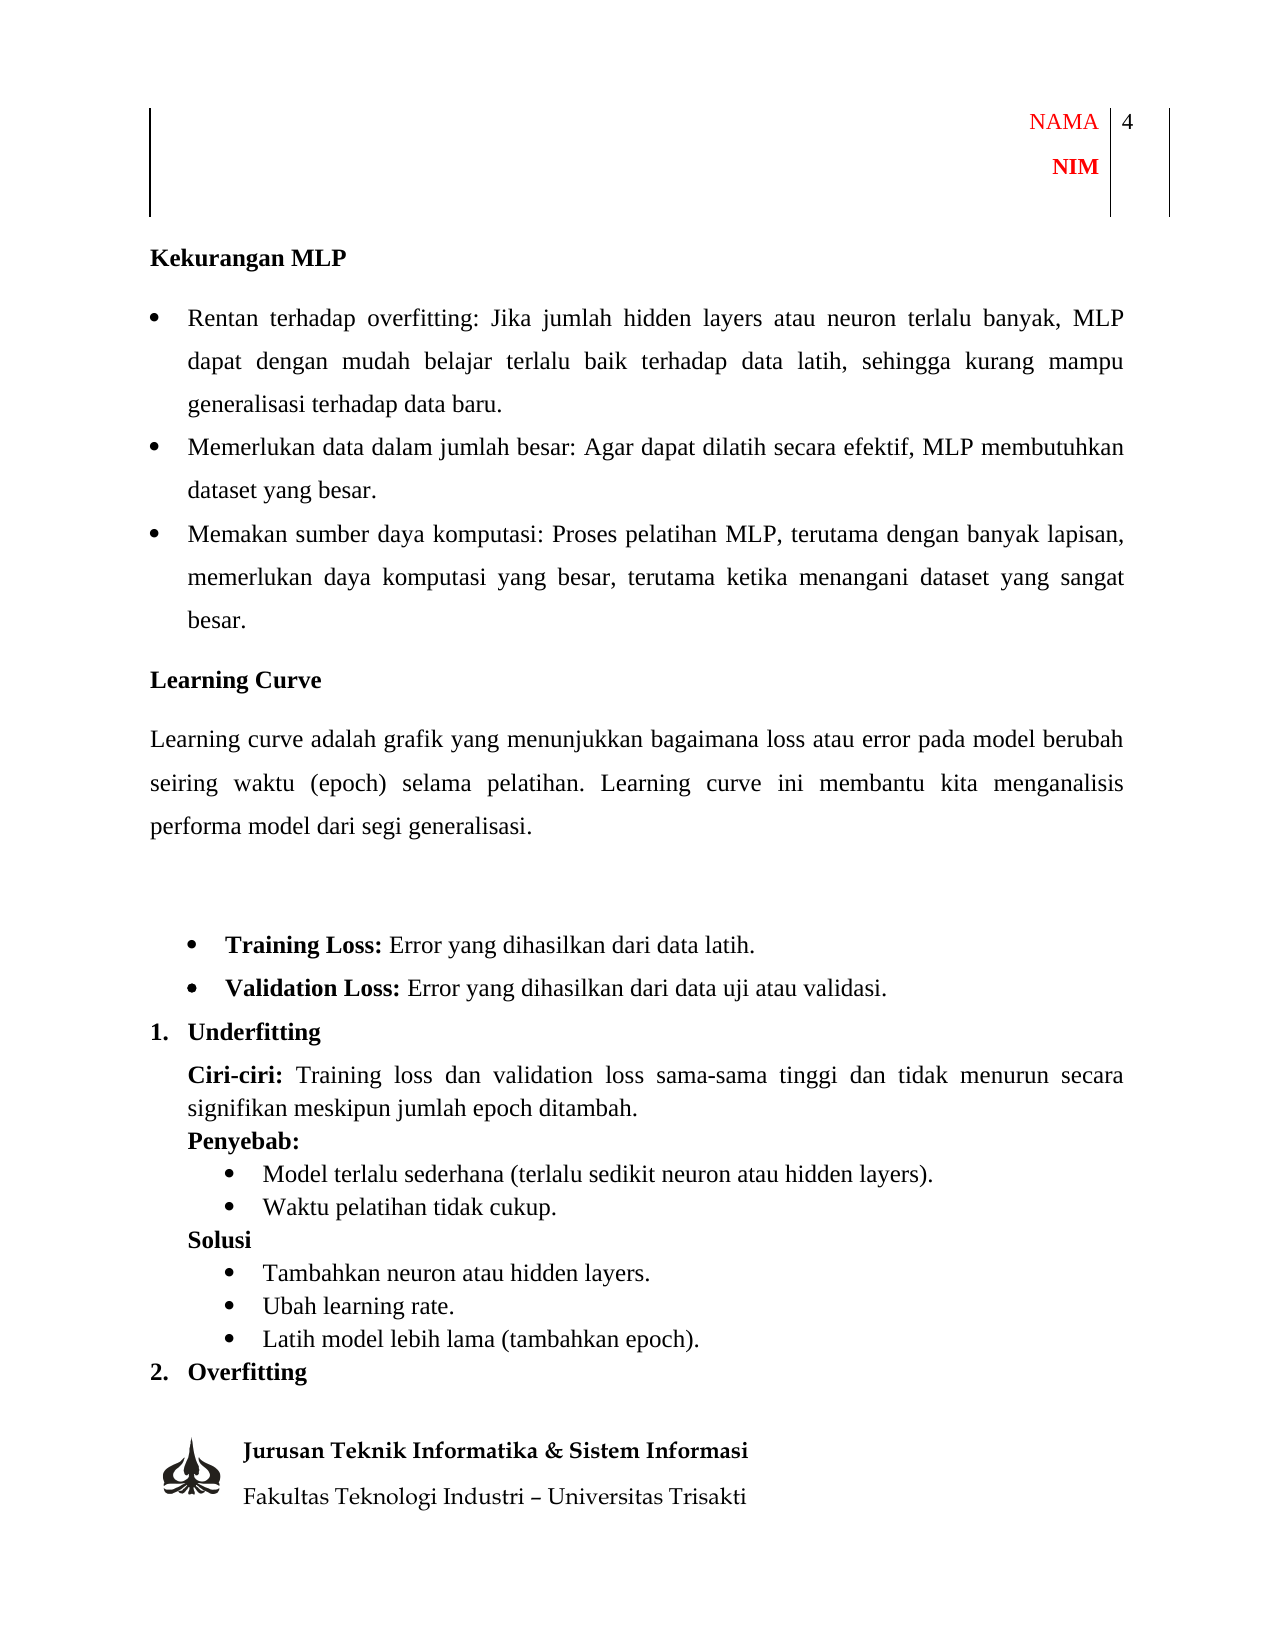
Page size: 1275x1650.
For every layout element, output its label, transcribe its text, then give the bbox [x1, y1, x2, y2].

list Underfitting [150, 1017, 1125, 1045]
picture [162, 1437, 221, 1495]
list Penyebab: [187, 1126, 1125, 1154]
list Ubah learning rate. [225, 1291, 1125, 1320]
text Learning Curve [150, 665, 1125, 693]
list Memerlukan data dalam jumlah besar: Agar dapat dilatih secara efektif, MLP membutuhkan dataset yang besar. [150, 432, 1125, 504]
text Kekurangan MLP [150, 243, 1125, 272]
list Latih model lebih lama (tambahkan epoch). [225, 1324, 1125, 1353]
list Solusi [187, 1225, 1125, 1254]
list Memakan sumber daya komputasi: Proses pelatihan MLP, terutama dengan banyak lapisan, memerlukan daya komputasi yang besar, terutama ketika menangani dataset yang sangat besar. [150, 519, 1125, 634]
list Rentan terhadap overfitting: Jika jumlah hidden layers atau neuron terlalu banyak, MLP dapat dengan mudah belajar terlalu baik terhadap data latih, sehingga kurang mampu generalisasi terhadap data baru. [150, 303, 1125, 418]
list Waktu pelatihan tidak cukup. [225, 1192, 1125, 1221]
list Tambahkan neuron atau hidden layers. [225, 1258, 1125, 1287]
list Overfitting [150, 1357, 1125, 1386]
text Learning curve adalah grafik yang menunjukkan bagaimana loss atau error pada model berubah seiring waktu (epoch) selama pelatihan. Learning curve ini membantu kita menganalisis performa model dari segi generalisasi. [150, 724, 1125, 839]
list Model terlalu sederhana (terlalu sedikit neuron atau hidden layers). [225, 1159, 1125, 1188]
list Ciri-ciri: Training loss dan validation loss sama-sama tinggi dan tidak menurun secara signifikan meskipun jumlah epoch ditambah. [187, 1060, 1125, 1122]
list Training Loss: Error yang dihasilkan dari data latih. [187, 930, 1125, 959]
list Validation Loss: Error yang dihasilkan dari data uji atau validasi. [187, 973, 1125, 1002]
